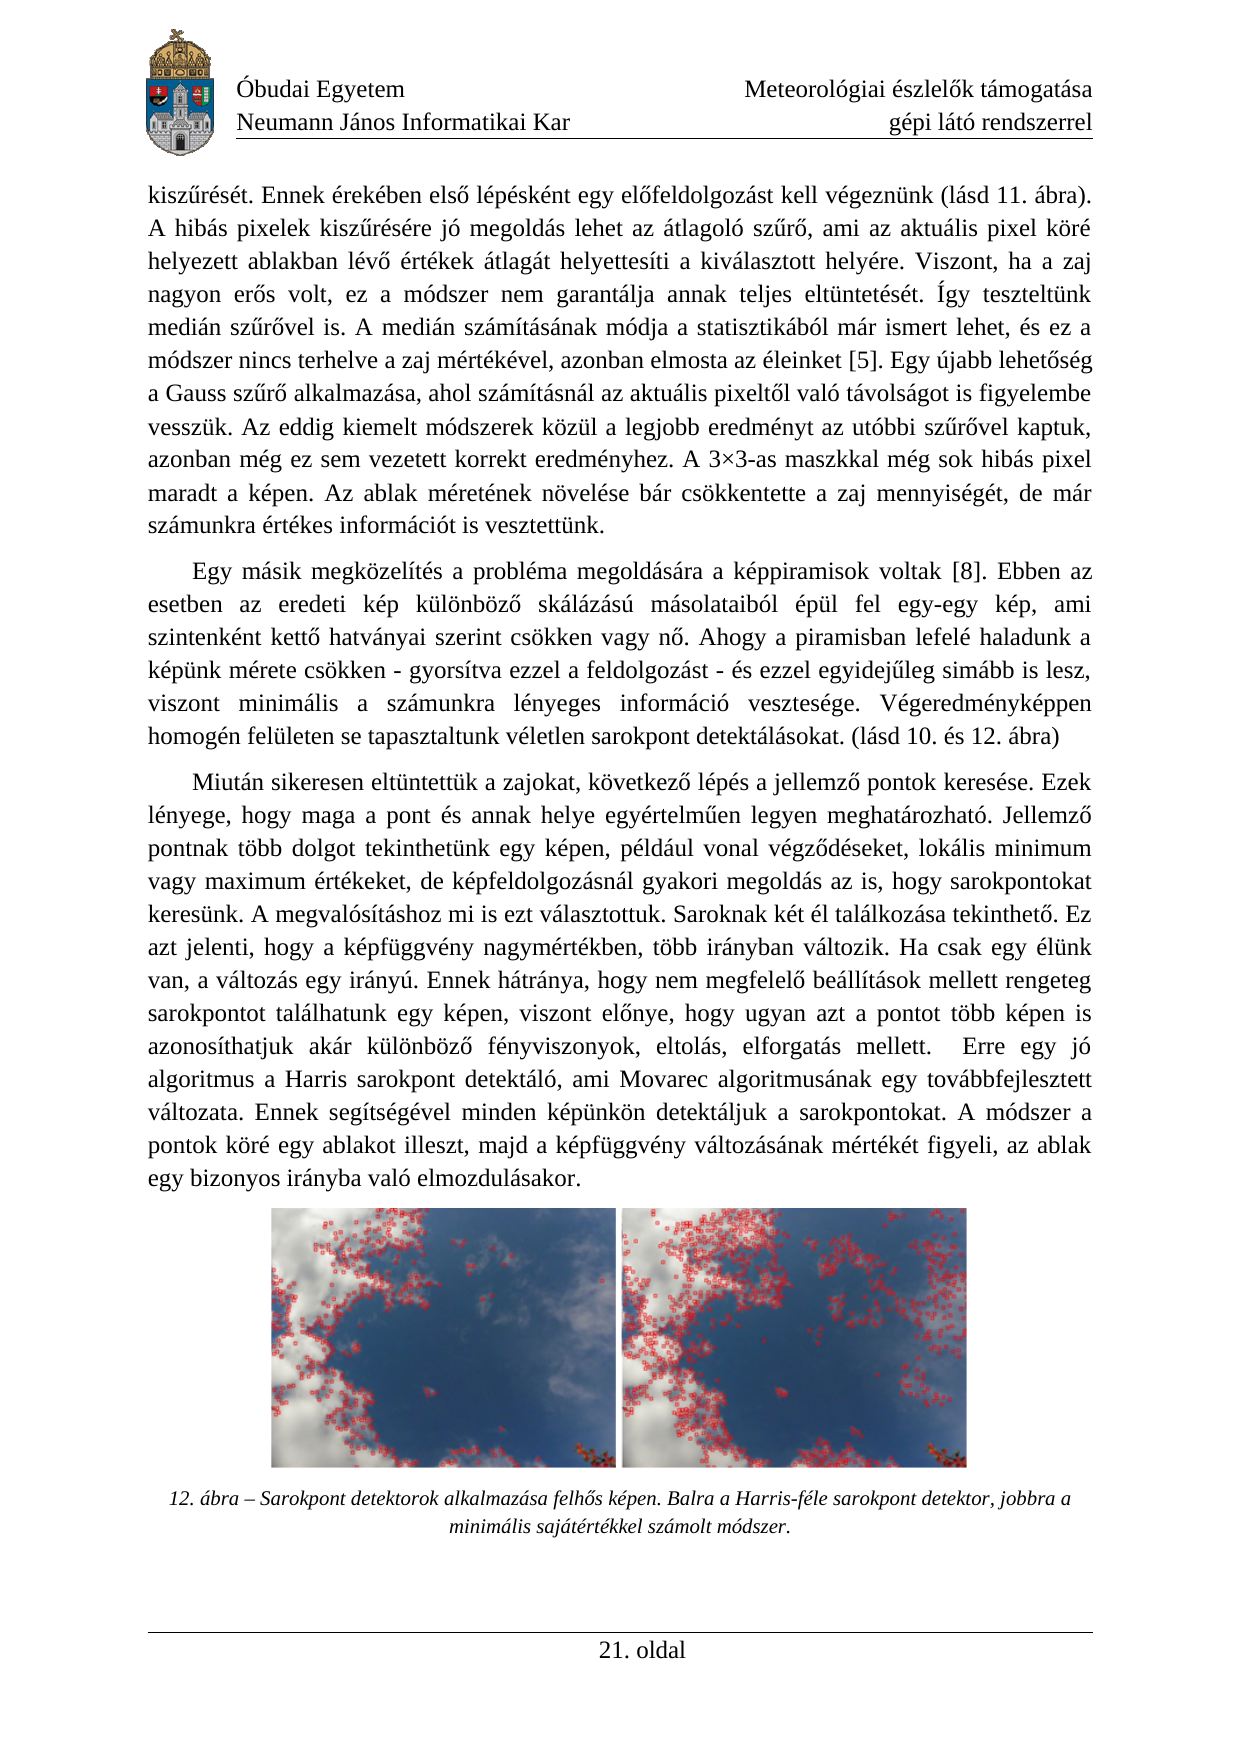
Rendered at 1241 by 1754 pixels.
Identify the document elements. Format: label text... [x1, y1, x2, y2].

picture [271, 1208, 969, 1470]
text Miután sikeresen eltüntettük a zajokat, következő lépés a jellemző pontok keresése. Ezek lényege, hogy maga a pont és annak helye egyértelműen legyen meghatározható. Jellemző pontnak több dolgot tekinthetünk egy képen, például vonal végződéseket, lokális minimum vagy maximum értékeket, de képfeldolgozásnál gyakori megoldás az is, hogy sarokpontokat keresünk. A megvalósításhoz mi is ezt választottuk. Saroknak két él találkozása tekinthető. Ez azt jelenti, hogy a képfüggvény nagymértékben, több irányban változik. Ha csak egy élünk van, a változás egy irányú. Ennek hátránya, hogy nem megfelelő beállítások mellett rengeteg sarokpontot találhatunk egy képen, viszont előnye, hogy ugyan azt a pontot több képen is azonosíthatjuk akár különböző fényviszonyok, eltolás, elforgatás mellett. Erre egy jó algoritmus a Harris sarokpont detektáló, ami Movarec algoritmusának egy továbbfejlesztett változata. Ennek segítségével minden képünkön detektáljuk a sarokpontokat. A módszer a pontok köré egy ablakot illeszt, majd a képfüggvény változásának mértékét figyeli, az ablak egy bizonyos irányba való elmozdulásakor. [148, 767, 1093, 1192]
text 12. ábra – Sarokpont detektorok alkalmazása felhős képen. Balra a Harris-féle sarokpont detektor, jobbra a minimális sajátértékkel számolt módszer. [148, 1486, 1093, 1538]
text Egy másik megközelítés a probléma megoldására a képpiramisok voltak [8]. Ebben az esetben az eredeti kép különböző skálázású másolataiból épül fel egy-egy kép, ami szintenként kettő hatványai szerint csökken vagy nő. Ahogy a piramisban lefelé haladunk a képünk mérete csökken - gyorsítva ezzel a feldolgozást - és ezzel egyidejűleg simább is lesz, viszont minimális a számunkra lényeges információ vesztesége. Végeredményképpen homogén felületen se tapasztaltunk véletlen sarokpont detektálásokat. (lásd 10. és 12. ábra) [148, 556, 1093, 750]
picture [146, 28, 215, 157]
